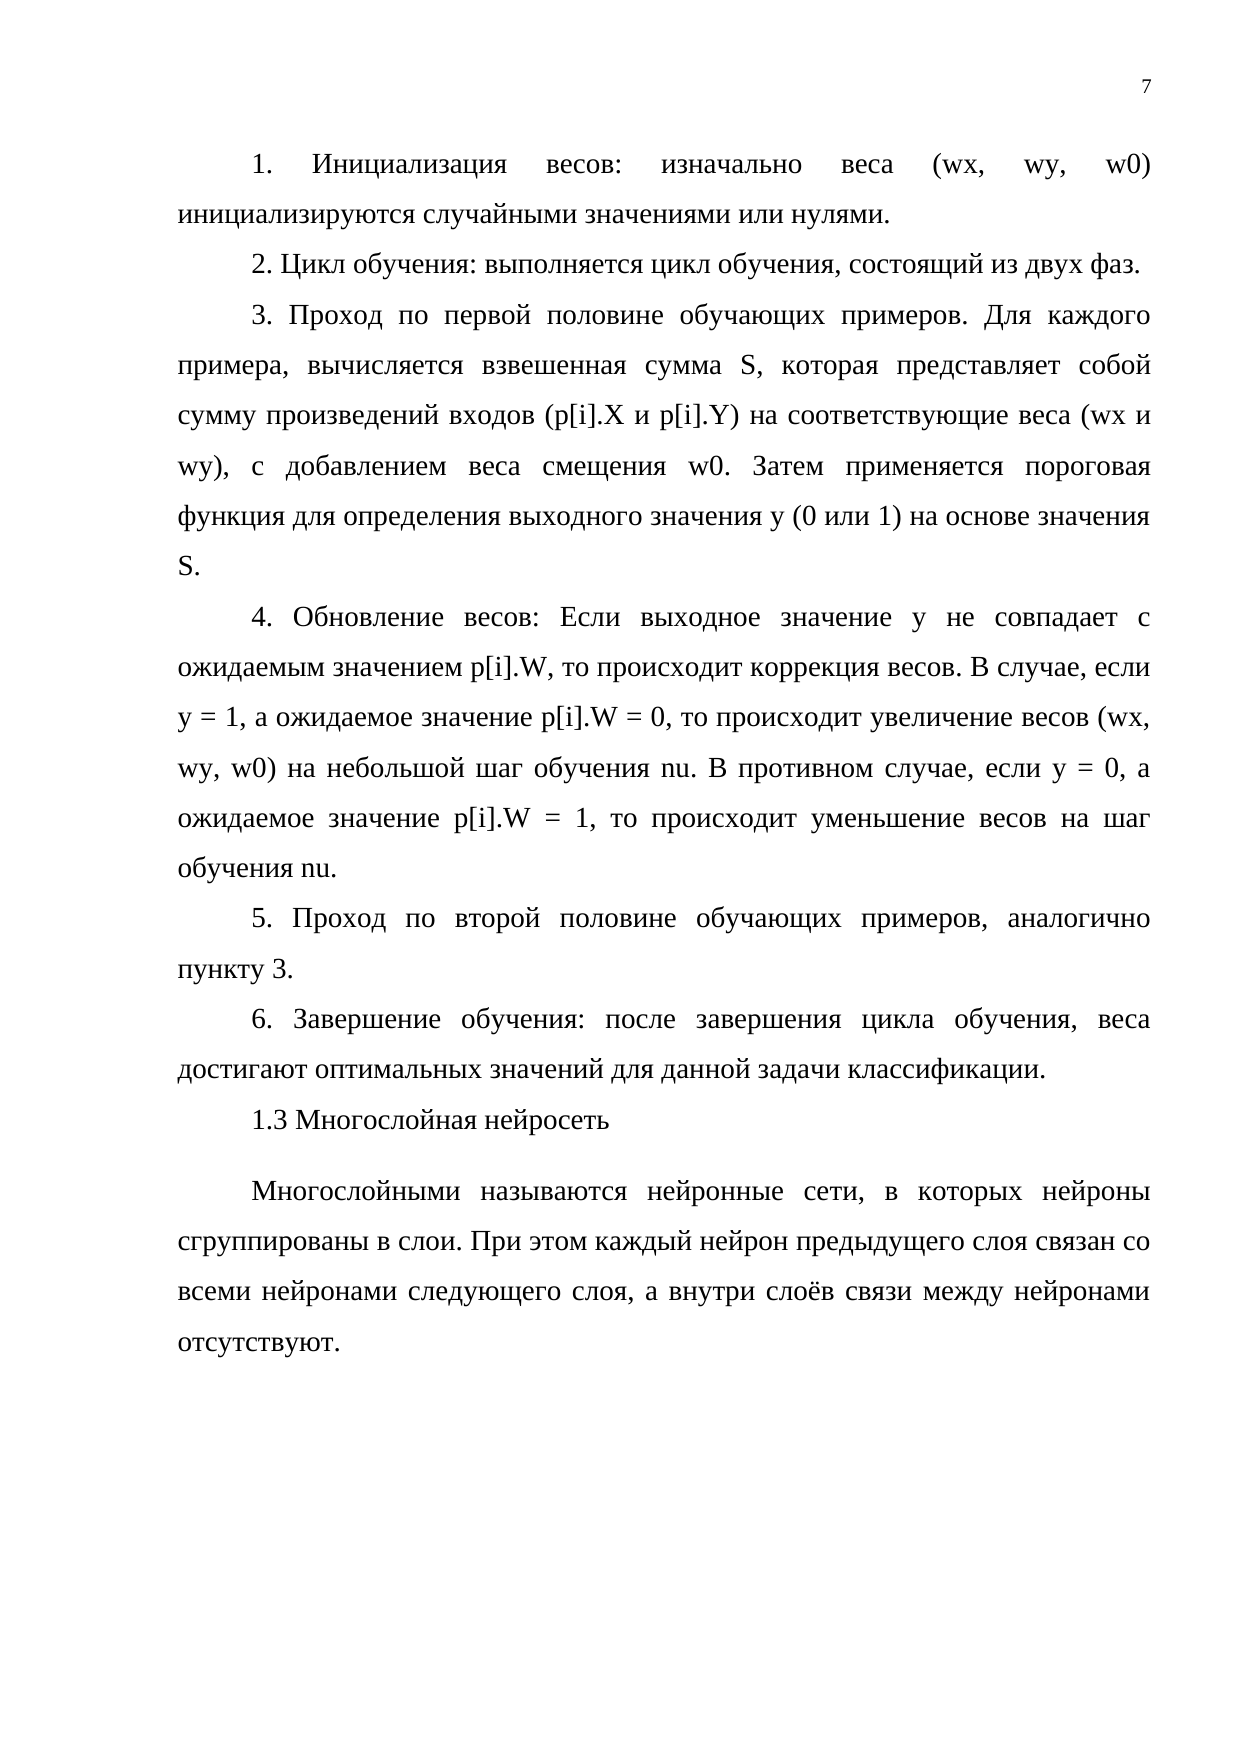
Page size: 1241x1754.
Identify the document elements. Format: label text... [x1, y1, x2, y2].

text 6. Завершение обучения: после завершения цикла обучения, веса достигают оптимальных значений для данной задачи классификации. [177, 1001, 1152, 1085]
text 2. Цикл обучения: выполняется цикл обучения, состоящий из двух фаз. [177, 247, 1152, 280]
text 5. Проход по второй половине обучающих примеров, аналогично пункту 3. [177, 901, 1152, 984]
text 4. Обновление весов: Если выходное значение y не совпадает с ожидаемым значением p[i].W, то происходит коррекция весов. В случае, если y = 1, а ожидаемое значение p[i].W = 0, то происходит увеличение весов (wx, wy, w0) на небольшой шаг обучения nu. В противном случае, если y = 0, а ожидаемое значение p[i].W = 1, то происходит уменьшение весов на шаг обучения nu. [177, 599, 1152, 884]
text Многослойными называются нейронные сети, в которых нейроны сгруппированы в слои. При этом каждый нейрон предыдущего слоя связан со всеми нейронами следующего слоя, а внутри слоёв связи между нейронами отсутствуют. [177, 1173, 1152, 1357]
text 1. Инициализация весов: изначально веса (wx, wy, w0) инициализируются случайными значениями или нулями. [177, 146, 1152, 230]
text 3. Проход по первой половине обучающих примеров. Для каждого примера, вычисляется взвешенная сумма S, которая представляет собой сумму произведений входов (p[i].X и p[i].Y) на соответствующие веса (wx и wy), с добавлением веса смещения w0. Затем применяется пороговая функция для определения выходного значения y (0 или 1) на основе значения S. [177, 297, 1152, 582]
subtitle Многослойная нейросеть [251, 1102, 1152, 1135]
